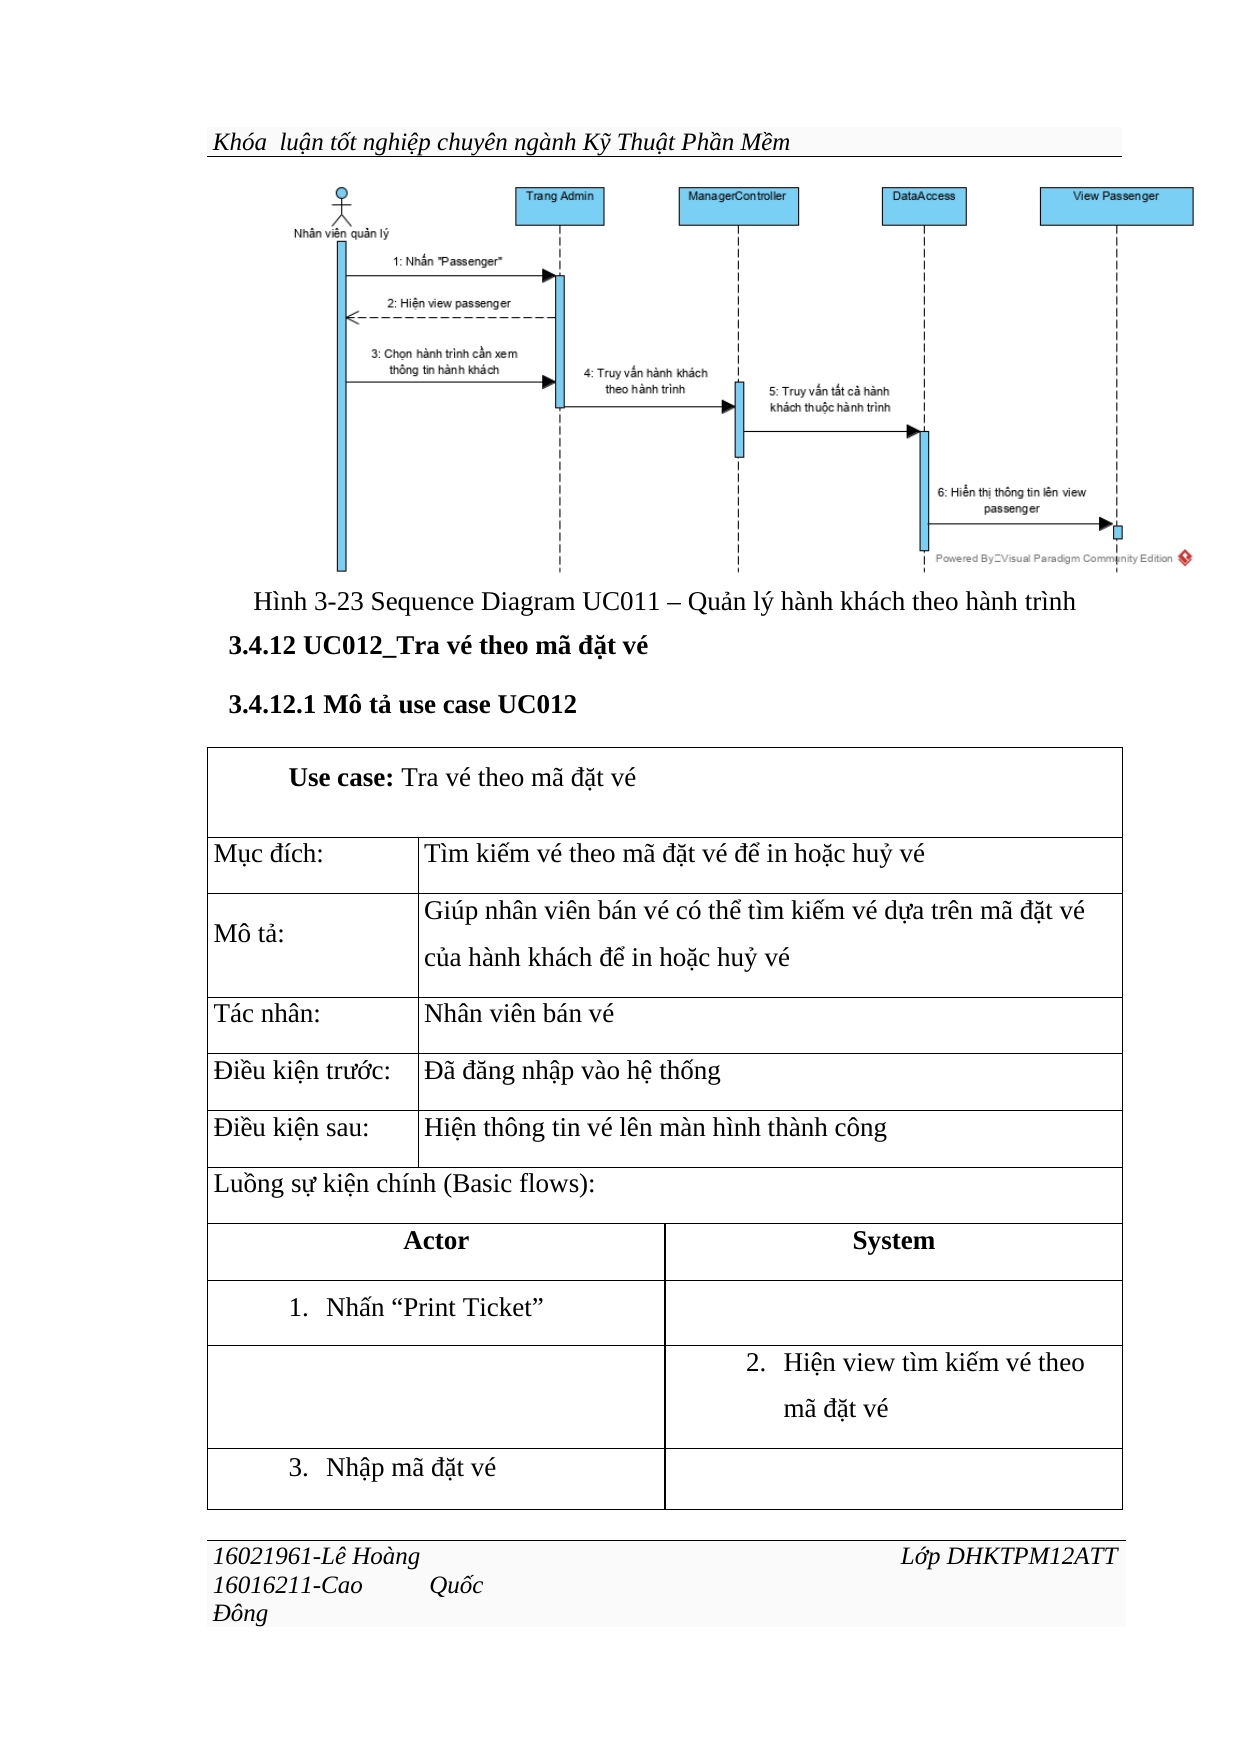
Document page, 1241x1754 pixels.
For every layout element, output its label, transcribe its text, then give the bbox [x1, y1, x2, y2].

table_cell [666, 1449, 1122, 1508]
table_cell [666, 1281, 1122, 1345]
table_cell Đã đăng nhập vào hệ thống [419, 1054, 1122, 1110]
table_cell Hiện thông tin vé lên màn hình thành công [419, 1111, 1122, 1167]
text Hình - Sequence Diagram UC011 – Quản lý hành khách theo hành trình [207, 585, 1122, 616]
table_cell Actor [208, 1224, 664, 1280]
table_header Use case: Tra vé theo mã đặt vé [208, 748, 1122, 837]
table_cell Điều kiện sau: [208, 1111, 418, 1167]
table_cell Nhập mã đặt vé [208, 1449, 664, 1508]
table_cell Mô tả: [208, 894, 418, 997]
subtitle Mô tả use case UC012 [228, 688, 1122, 719]
table_cell Tác nhân: [208, 998, 418, 1053]
table_cell [208, 1346, 664, 1448]
table_cell Nhân viên bán vé [419, 998, 1122, 1053]
table_cell Điều kiện trước: [208, 1054, 418, 1110]
table_cell Mục đích: [208, 838, 418, 893]
table_cell Giúp nhân viên bán vé có thể tìm kiếm vé dựa trên mã đặt vé của hành khách để in hoặc huỷ vé [419, 894, 1122, 997]
subtitle UC012_Tra vé theo mã đặt vé [228, 629, 1122, 660]
table_cell Luồng sự kiện chính (Basic flows): [208, 1168, 1122, 1223]
picture [281, 185, 1198, 576]
table_cell Hiện view tìm kiếm vé theo mã đặt vé [666, 1346, 1122, 1448]
table_cell Nhấn “Print Ticket” [208, 1281, 664, 1345]
table_cell System [666, 1224, 1122, 1280]
table_cell Tìm kiếm vé theo mã đặt vé để in hoặc huỷ vé [419, 838, 1122, 893]
